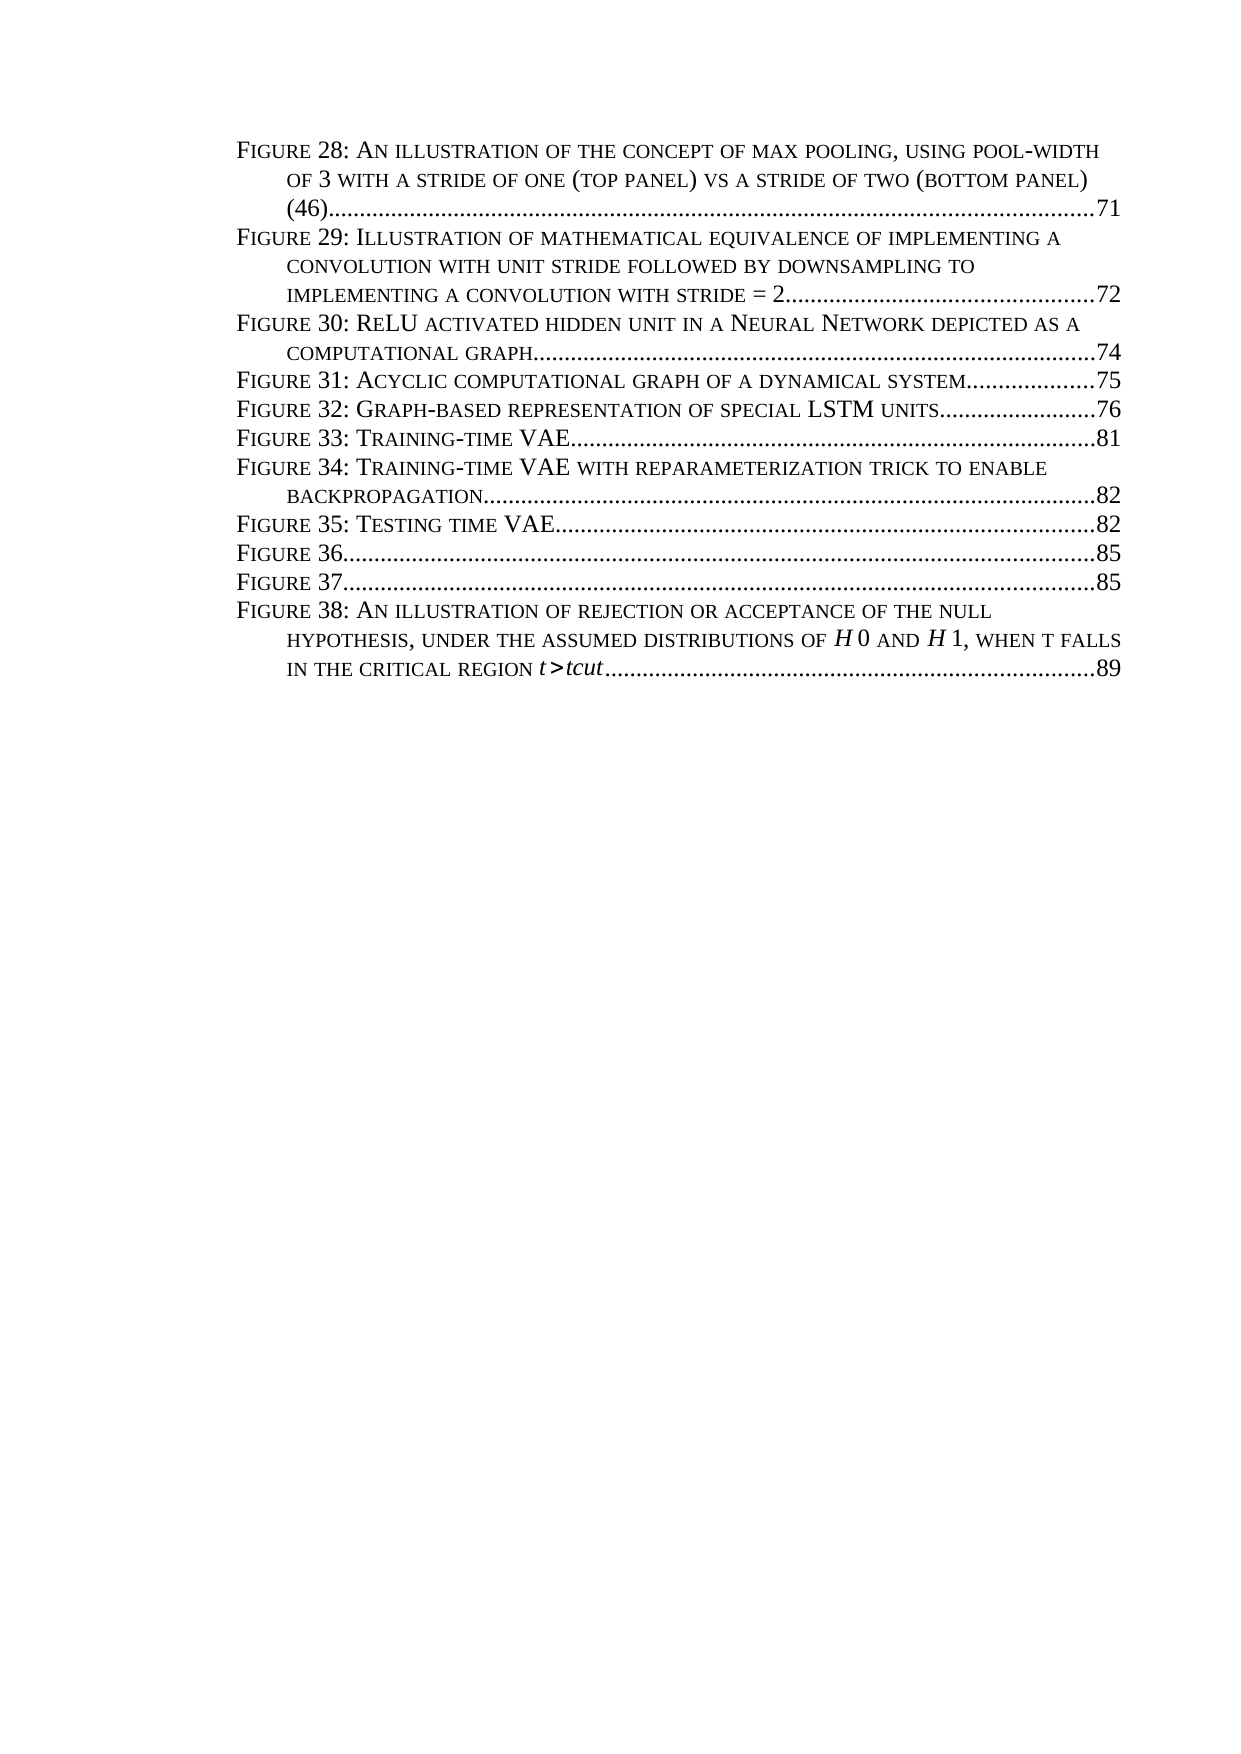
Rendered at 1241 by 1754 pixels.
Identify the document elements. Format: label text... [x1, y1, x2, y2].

text Figure 35: Testing time VAE 82 [236, 509, 1122, 538]
text Figure 34: Training-time VAE with reparameterization trick to enable backpropagation 82 [236, 452, 1122, 509]
text Figure 33: Training-time VAE 81 [236, 423, 1122, 452]
text Figure 36 85 [236, 538, 1122, 567]
text Figure 38: An illustration of rejection or acceptance of the null hypothesis, under the assumed distributions of and , when t falls in the critical region 89 [236, 595, 1122, 682]
text Figure 30: ReLU activated hidden unit in a Neural Network depicted as a computational graph 74 [236, 308, 1122, 365]
text Figure 32: Graph-based representation of special LSTM units 76 [236, 394, 1122, 423]
text Figure 37 85 [236, 567, 1122, 595]
text Figure 31: Acyclic computational graph of a dynamical system 75 [236, 365, 1122, 394]
text Figure 29: Illustration of mathematical equivalence of implementing a convolution with unit stride followed by downsampling to implementing a convolution with stride = 2. 72 [236, 222, 1122, 308]
text Figure 28: An illustration of the concept of max pooling, using pool-width of 3 with a stride of one (top panel) vs a stride of two (bottom panel) (46). 71 [236, 135, 1122, 222]
